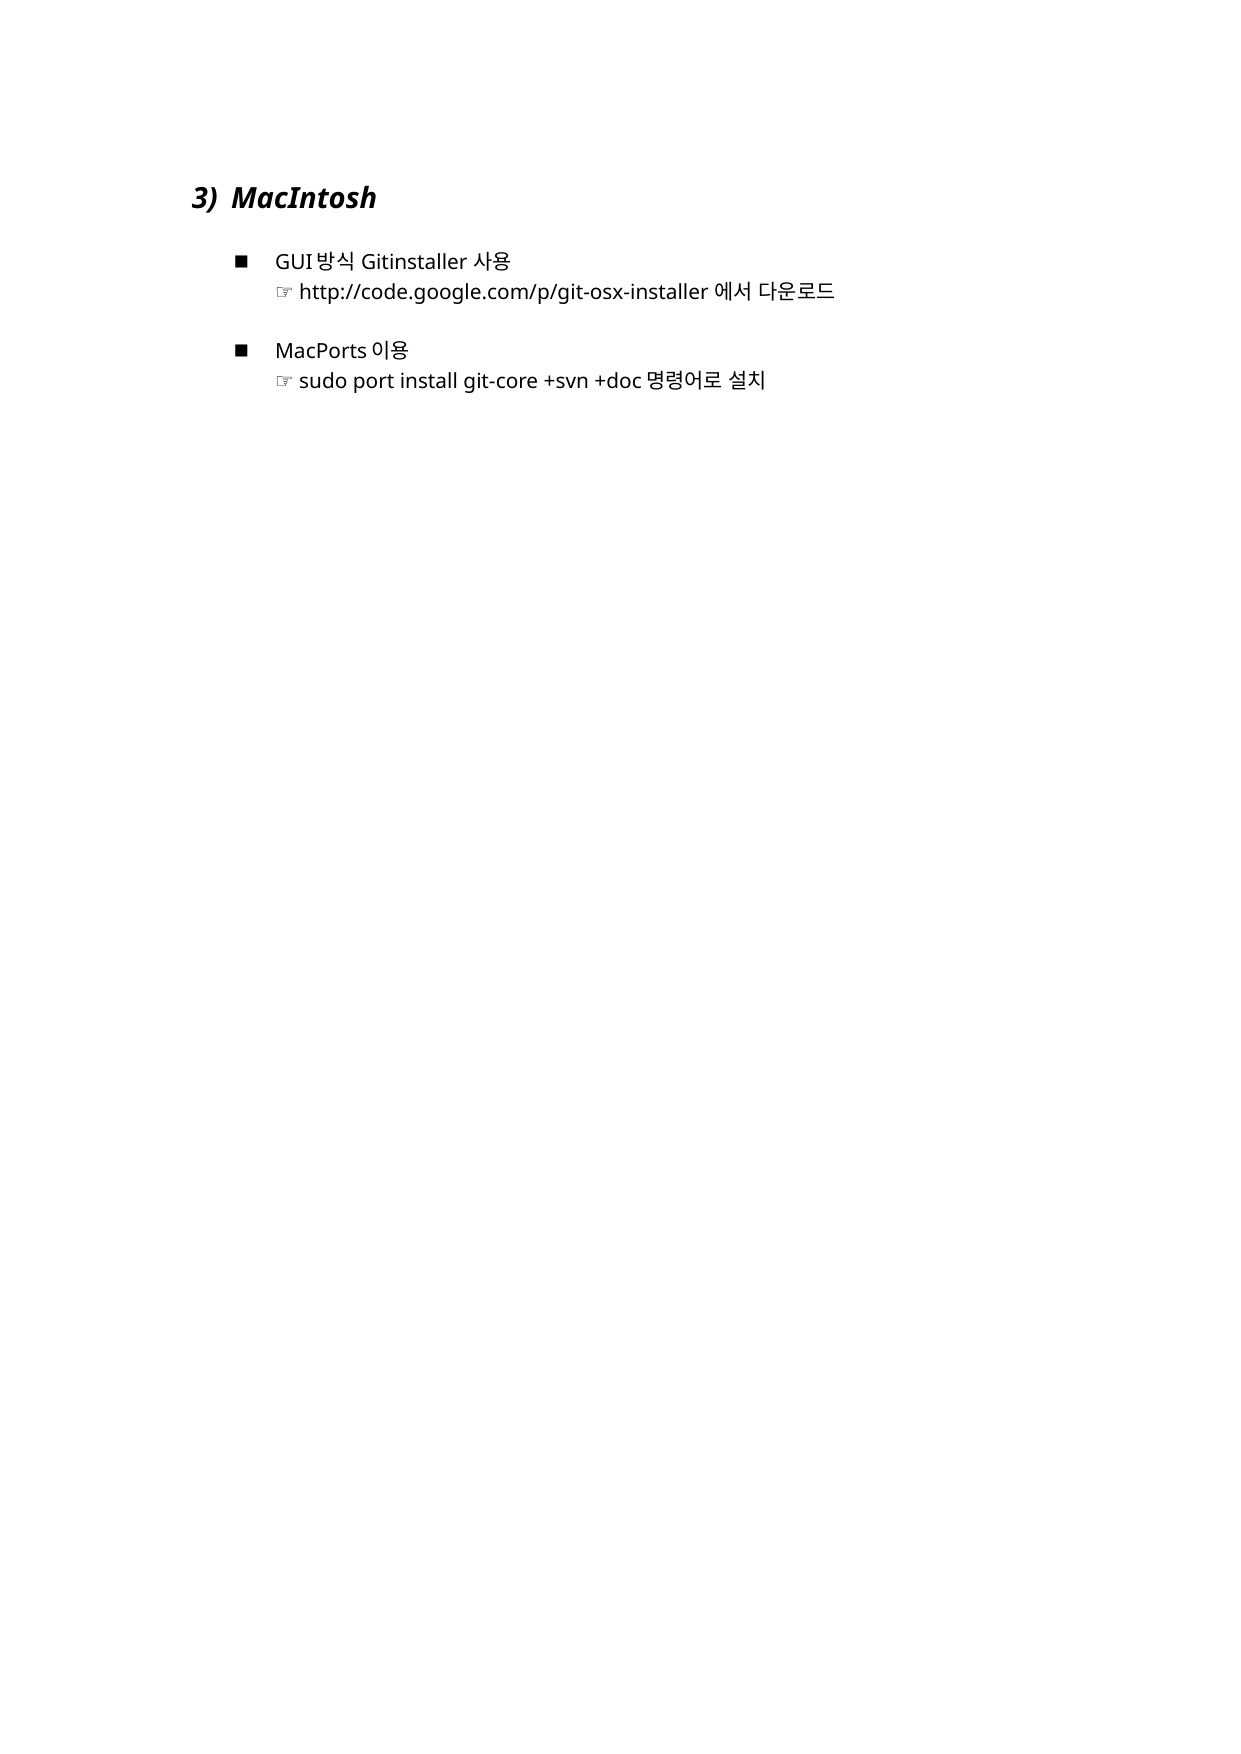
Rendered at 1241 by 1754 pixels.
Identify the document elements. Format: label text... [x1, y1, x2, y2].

list GUI방식 Gitinstaller 사용 [233, 245, 1090, 276]
text ☞ sudo port install git-core +svn +doc명령어로 설치 [192, 365, 1090, 395]
list MacPorts이용 [233, 334, 1090, 365]
text ☞ http://code.google.com/p/git-osx-installer 에서 다운로드 [192, 276, 1090, 306]
list MacIntosh [192, 177, 1090, 217]
